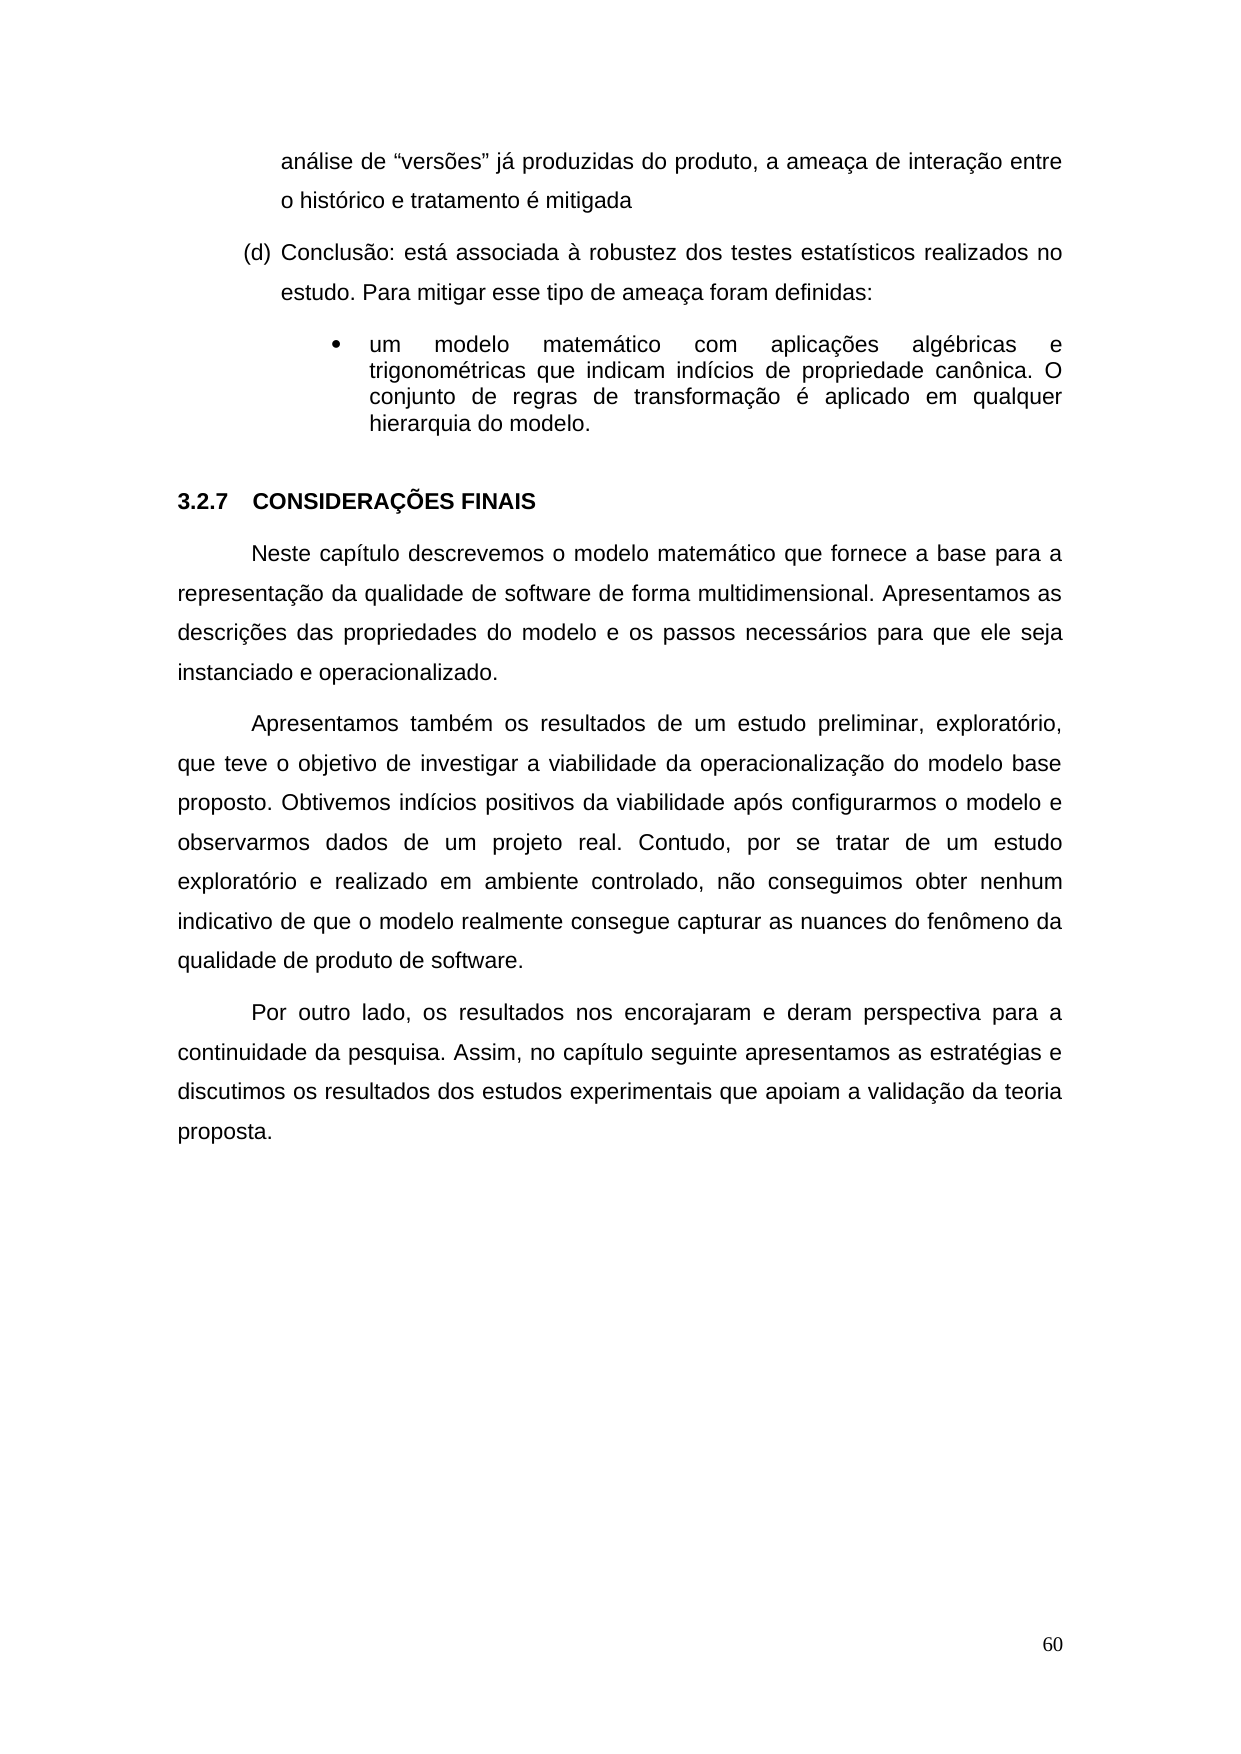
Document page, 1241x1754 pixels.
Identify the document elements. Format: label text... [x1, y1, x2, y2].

list Conclusão: está associada à robustez dos testes estatísticos realizados no estudo. Para mitigar esse tipo de ameaça foram definidas: [243, 239, 1063, 305]
subtitle Considerações Finais [177, 488, 1063, 514]
text Apresentamos também os resultados de um estudo preliminar, exploratório, que teve o objetivo de investigar a viabilidade da operacionalização do modelo base proposto. Obtivemos indícios positivos da viabilidade após configurarmos o modelo e observarmos dados de um projeto real. Contudo, por se tratar de um estudo exploratório e realizado em ambiente controlado, não conseguimos obter nenhum indicativo de que o modelo realmente consegue capturar as nuances do fenômeno da qualidade de produto de software. [177, 710, 1063, 974]
list um modelo matemático com aplicações algébricas e trigonométricas que indicam indícios de propriedade canônica. O conjunto de regras de transformação é aplicado em qualquer hierarquia do modelo. [332, 331, 1063, 436]
text Neste capítulo descrevemos o modelo matemático que fornece a base para a representação da qualidade de software de forma multidimensional. Apresentamos as descrições das propriedades do modelo e os passos necessários para que ele seja instanciado e operacionalizado. [177, 540, 1063, 685]
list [243, 148, 1063, 213]
text Por outro lado, os resultados nos encorajaram e deram perspectiva para a continuidade da pesquisa. Assim, no capítulo seguinte apresentamos as estratégias e discutimos os resultados dos estudos experimentais que apoiam a validação da teoria proposta. [177, 999, 1063, 1144]
